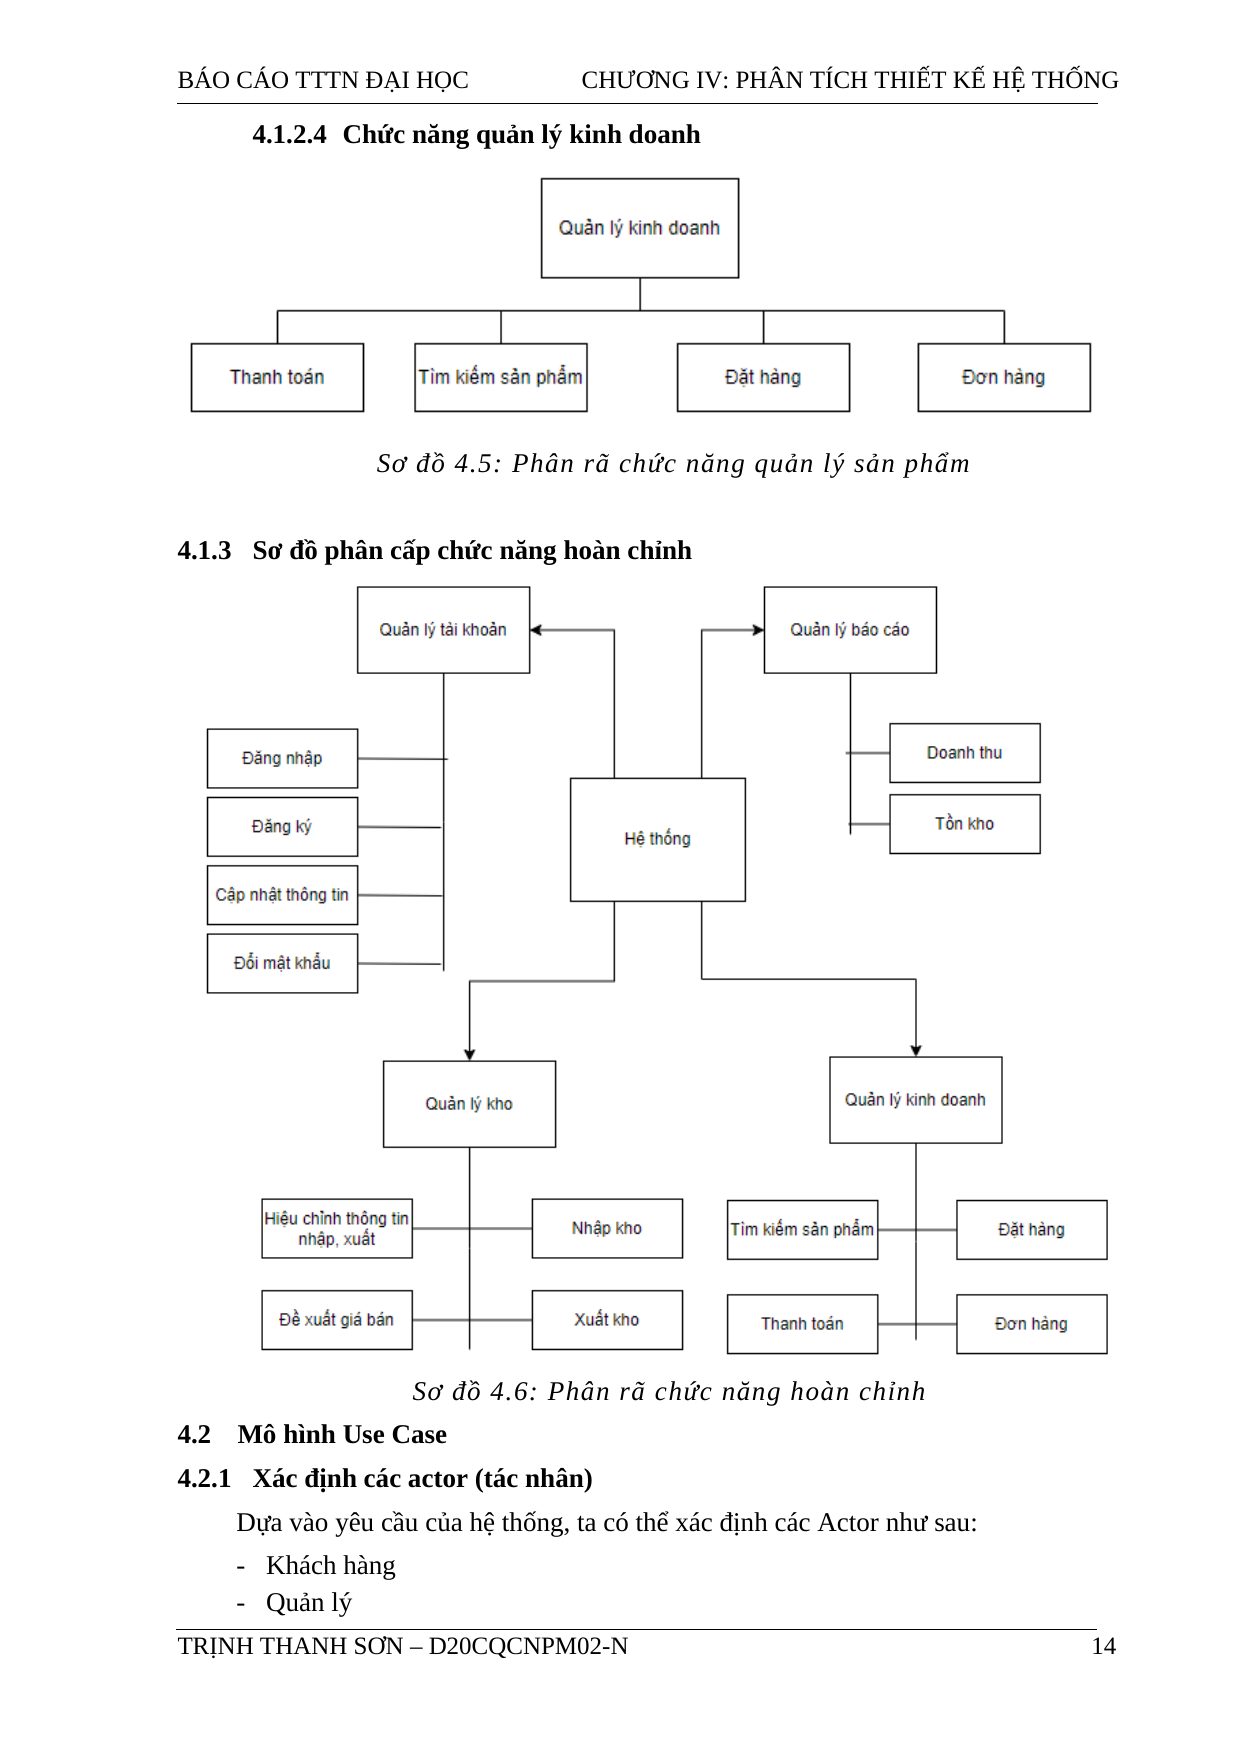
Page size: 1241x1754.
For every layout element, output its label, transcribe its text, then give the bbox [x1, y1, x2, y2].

subtitle Xác định các actor (tác nhân) [177, 1462, 1122, 1493]
picture [177, 161, 1107, 436]
subtitle Sơ đồ 4.6: Phân rã chức năng hoàn chỉnh [177, 1375, 1122, 1406]
list Quản lý [236, 1587, 1122, 1618]
subtitle Mô hình Use Case [177, 1419, 1122, 1450]
picture [177, 577, 1123, 1364]
subtitle Sơ đồ phân cấp chức năng hoàn chỉnh [177, 534, 1122, 565]
subtitle Sơ đồ 4.5: Phân rã chức năng quản lý sản phẩm [177, 447, 1122, 478]
subtitle Chức năng quản lý kinh doanh [252, 118, 1122, 149]
text Dựa vào yêu cầu của hệ thống, ta có thể xác định các Actor như sau: [177, 1506, 1122, 1537]
list Khách hàng [236, 1549, 1122, 1580]
